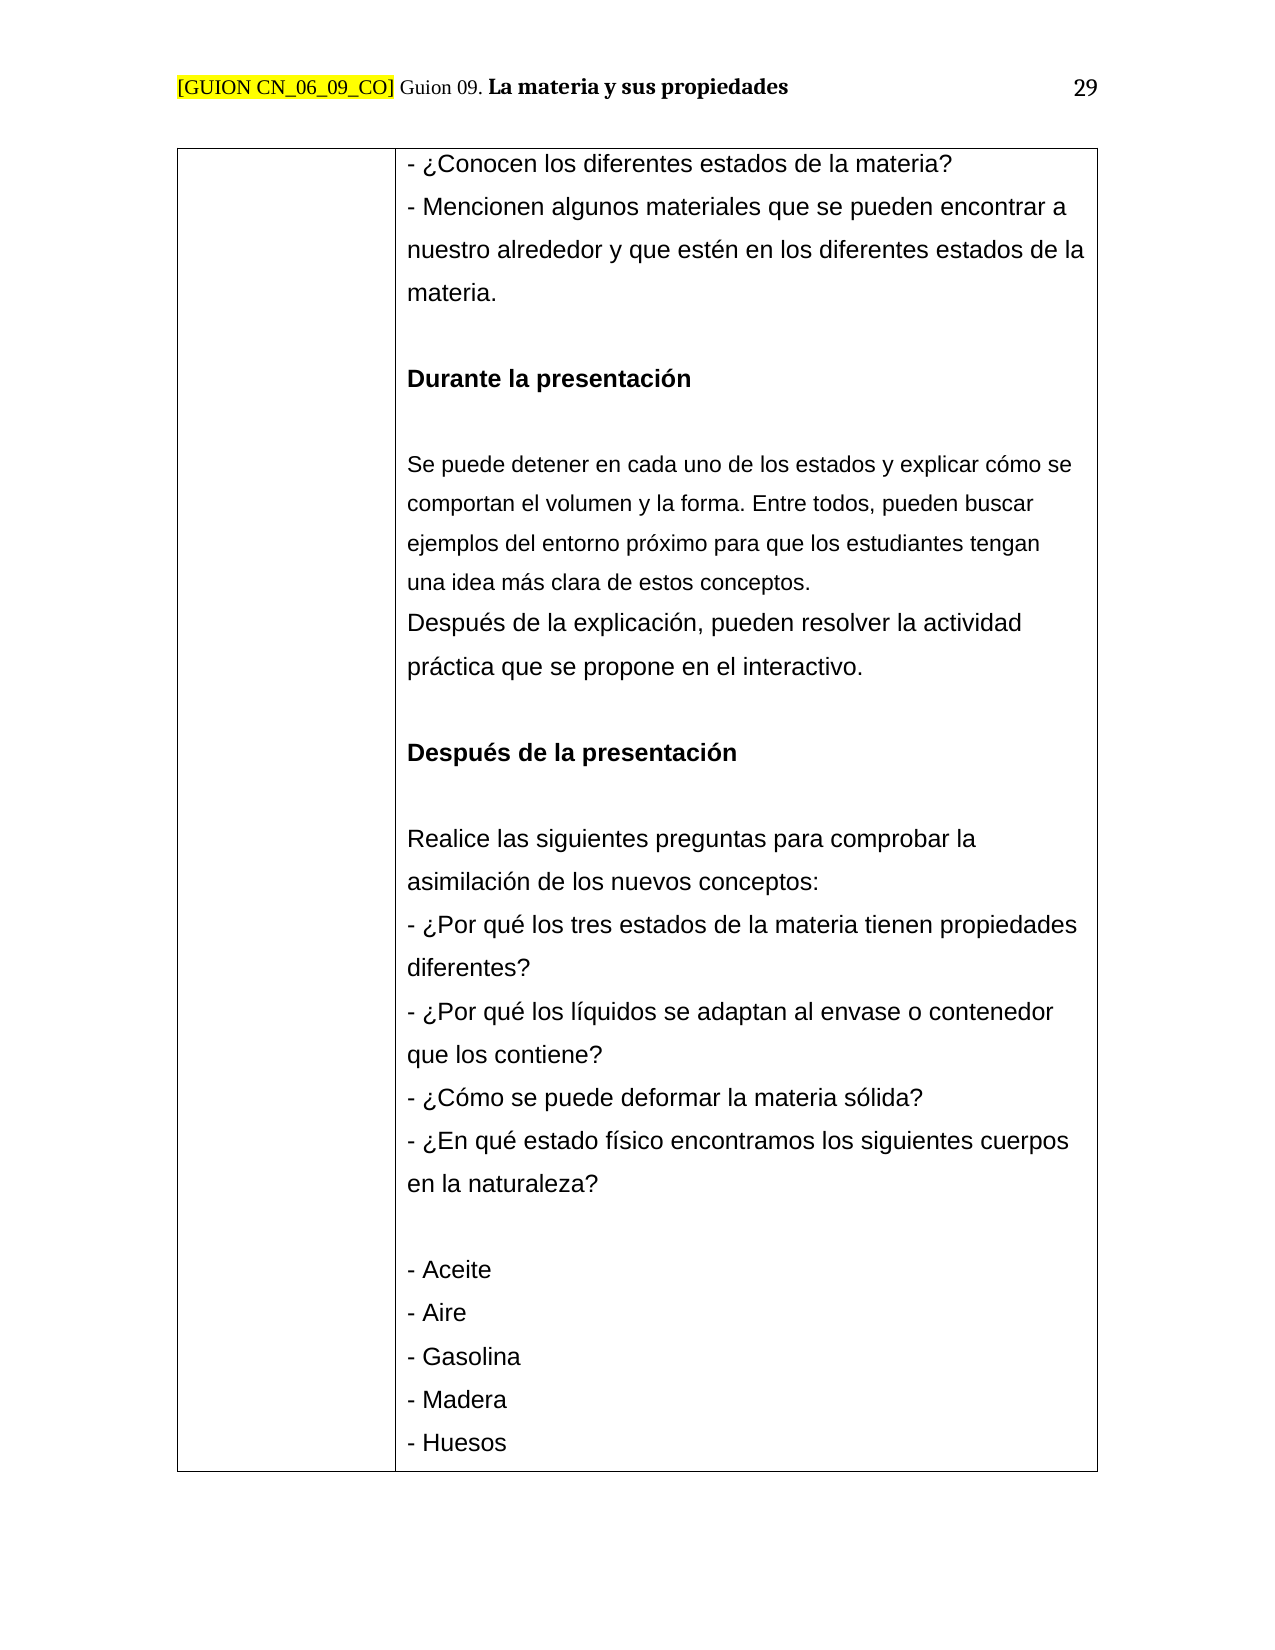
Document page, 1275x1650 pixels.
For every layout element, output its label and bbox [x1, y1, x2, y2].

table_cell [396, 149, 1097, 1471]
table_cell [178, 149, 395, 1471]
